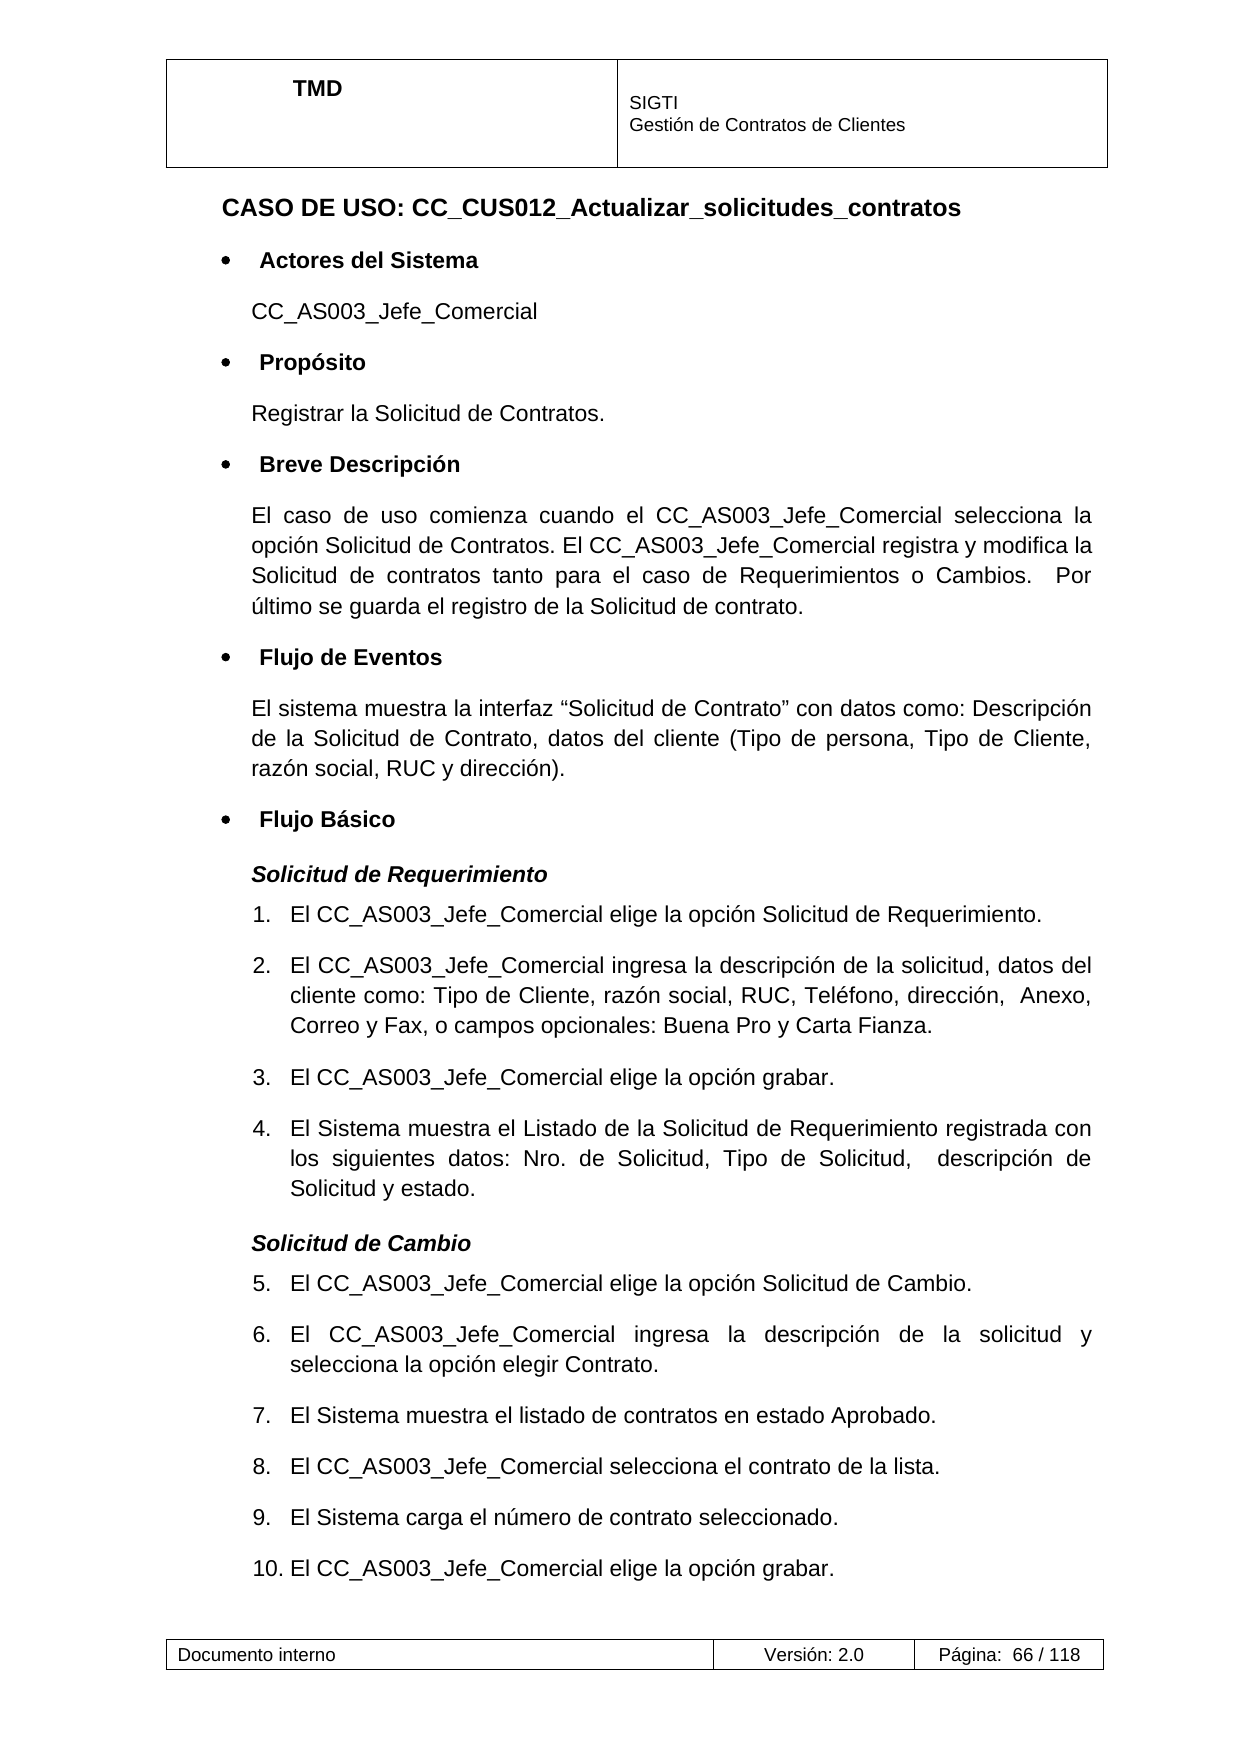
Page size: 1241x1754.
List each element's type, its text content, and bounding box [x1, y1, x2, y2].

list El caso de uso comienza cuando el CC_AS003_Jefe_Comercial selecciona la opción Solicitud de Contratos. El CC_AS003_Jefe_Comercial registra y modifica la Solicitud de contratos tanto para el caso de Requerimientos o Cambios. Por último se guarda el registro de la Solicitud de contrato. [251, 502, 1092, 619]
list El Sistema carga el número de contrato seleccionado. [252, 1504, 1092, 1530]
list El CC_AS003_Jefe_Comercial elige la opción Solicitud de Cambio. [252, 1269, 1092, 1296]
list El Sistema muestra el Listado de la Solicitud de Requerimiento registrada con los siguientes datos: Nro. de Solicitud, Tipo de Solicitud, descripción de Solicitud y estado. [252, 1114, 1092, 1201]
list CASO DE USO: CC_CUS012_Actualizar_solicitudes_contratos [222, 193, 1092, 222]
list El CC_AS003_Jefe_Comercial ingresa la descripción de la solicitud, datos del cliente como: Tipo de Cliente, razón social, RUC, Teléfono, dirección, Anexo, Correo y Fax, o campos opcionales: Buena Pro y Carta Fianza. [252, 952, 1092, 1039]
list Registrar la Solicitud de Contratos. [251, 400, 1092, 426]
list El sistema muestra la interfaz “Solicitud de Contrato” con datos como: Descripción de la Solicitud de Contrato, datos del cliente (Tipo de persona, Tipo de Cliente, razón social, RUC y dirección). [251, 695, 1092, 782]
list El CC_AS003_Jefe_Comercial selecciona el contrato de la lista. [252, 1453, 1092, 1479]
list Flujo de Eventos [222, 644, 1092, 670]
list El CC_AS003_Jefe_Comercial elige la opción grabar. [252, 1063, 1092, 1090]
list CC_AS003_Jefe_Comercial [251, 298, 1092, 324]
list Breve Descripción [222, 451, 1092, 477]
list Solicitud de Cambio [251, 1230, 1092, 1256]
list Actores del Sistema [222, 247, 1092, 273]
list El CC_AS003_Jefe_Comercial ingresa la descripción de la solicitud y selecciona la opción elegir Contrato. [252, 1321, 1092, 1377]
list Solicitud de Requerimiento [251, 861, 1092, 888]
list Propósito [222, 349, 1092, 375]
list El CC_AS003_Jefe_Comercial elige la opción grabar. [252, 1555, 1092, 1581]
list El CC_AS003_Jefe_Comercial elige la opción Solicitud de Requerimiento. [252, 901, 1092, 927]
list El Sistema muestra el listado de contratos en estado Aprobado. [252, 1402, 1092, 1428]
list Flujo Básico [222, 806, 1092, 833]
